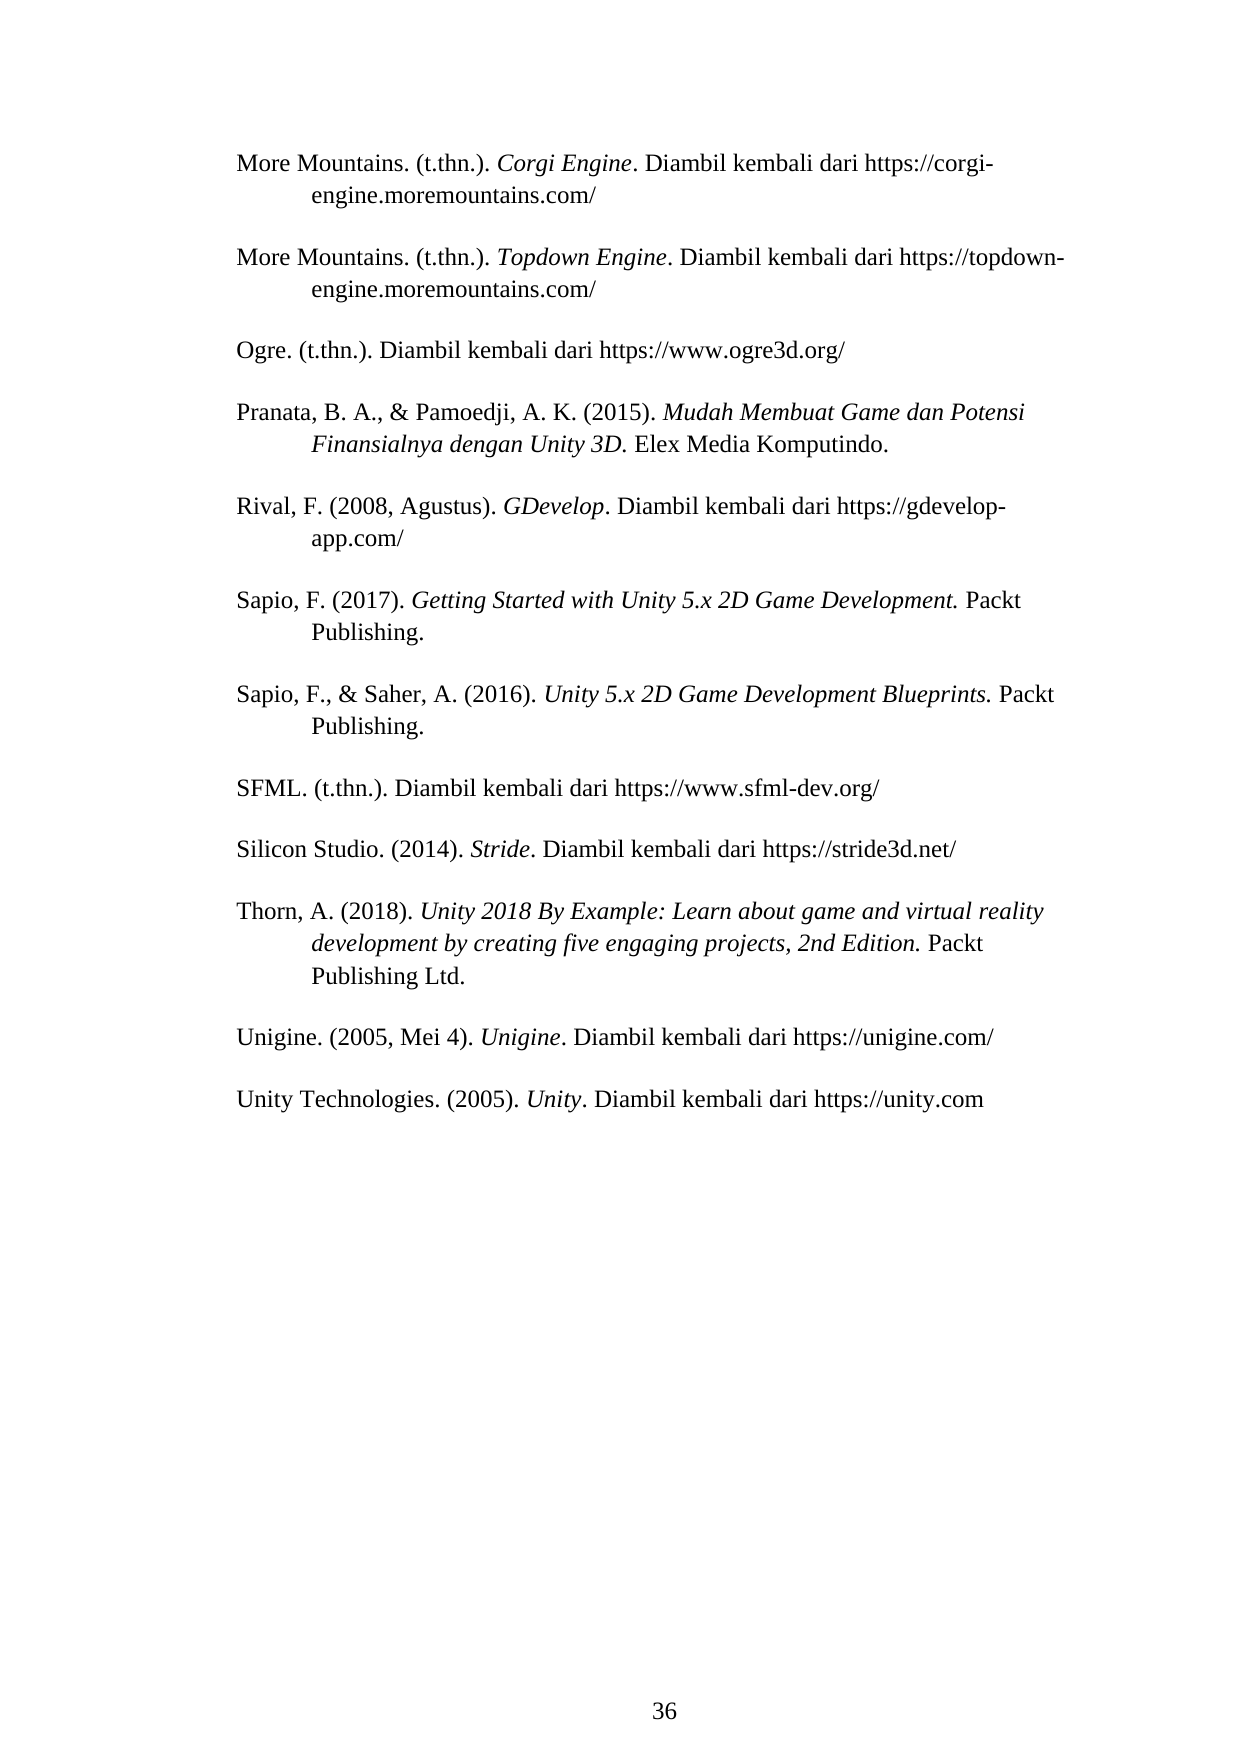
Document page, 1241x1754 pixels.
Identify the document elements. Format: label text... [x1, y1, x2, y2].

text SFML. (t.thn.). Diambil kembali dari https://www.sfml-dev.org/ [236, 773, 1092, 802]
text More Mountains. (t.thn.). Corgi Engine. Diambil kembali dari https://corgi-engine.moremountains.com/ [236, 148, 1092, 209]
text Sapio, F., & Saher, A. (2016). Unity 5.x 2D Game Development Blueprints. Packt Publishing. [236, 679, 1092, 740]
text Unigine. (2005, Mei 4). Unigine. Diambil kembali dari https://unigine.com/ [236, 1022, 1092, 1051]
text Unity Technologies. (2005). Unity. Diambil kembali dari https://unity.com [236, 1084, 1092, 1113]
text Pranata, B. A., & Pamoedji, A. K. (2015). Mudah Membuat Game dan Potensi Finansialnya dengan Unity 3D. Elex Media Komputindo. [236, 397, 1092, 458]
text Ogre. (t.thn.). Diambil kembali dari https://www.ogre3d.org/ [236, 336, 1092, 364]
text Thorn, A. (2018). Unity 2018 By Example: Learn about game and virtual reality development by creating five engaging projects, 2nd Edition. Packt Publishing Ltd. [236, 896, 1092, 990]
text More Mountains. (t.thn.). Topdown Engine. Diambil kembali dari https://topdown-engine.moremountains.com/ [236, 242, 1092, 303]
text Silicon Studio. (2014). Stride. Diambil kembali dari https://stride3d.net/ [236, 834, 1092, 863]
text Rival, F. (2008, Agustus). GDevelop. Diambil kembali dari https://gdevelop-app.com/ [236, 491, 1092, 552]
text Sapio, F. (2017). Getting Started with Unity 5.x 2D Game Development. Packt Publishing. [236, 585, 1092, 646]
